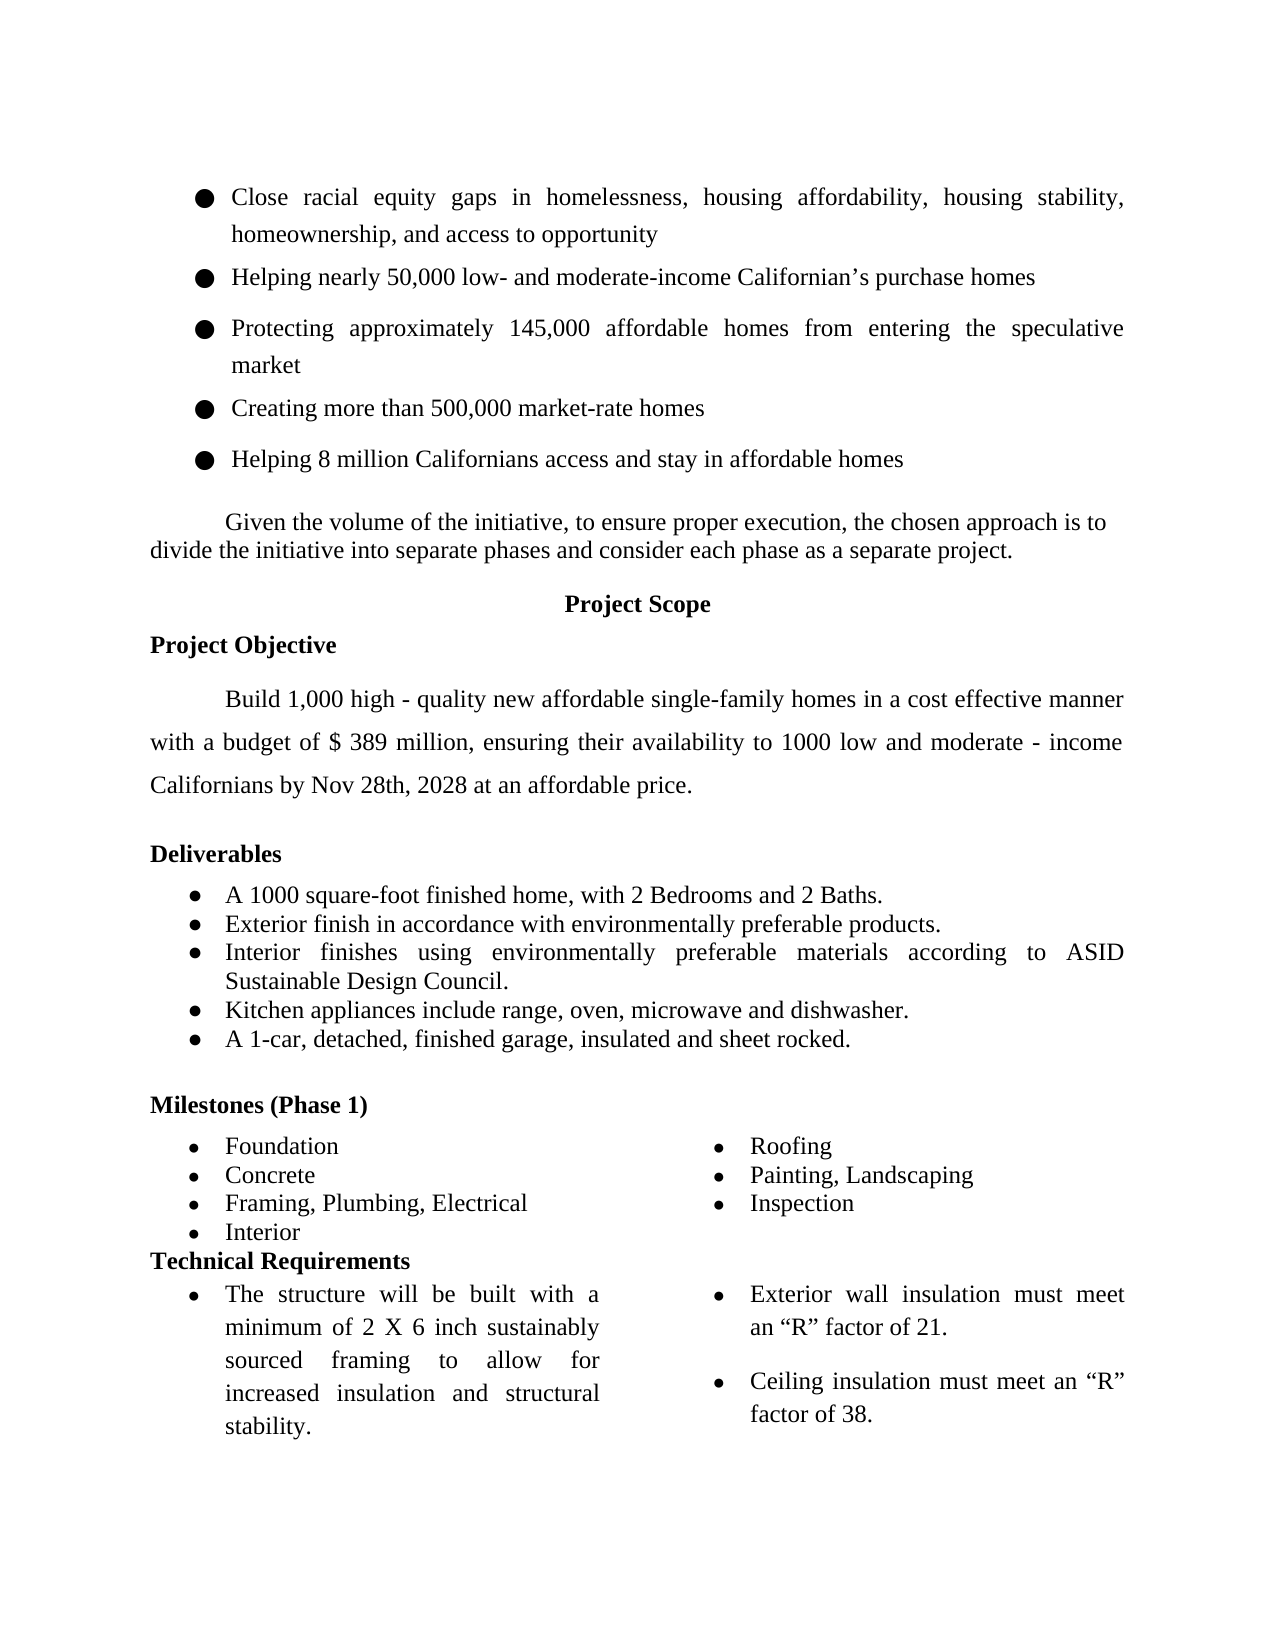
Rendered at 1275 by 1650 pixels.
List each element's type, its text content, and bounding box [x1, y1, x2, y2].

subtitle Project Scope [150, 589, 1125, 618]
list Roofing [712, 1131, 1125, 1160]
list Exterior finish in accordance with environmentally preferable products. [187, 909, 1125, 937]
list Creating more than 500,000 market-rate homes [194, 379, 1125, 431]
list Foundation [187, 1131, 600, 1160]
subtitle Project Objective [150, 631, 1125, 659]
list A 1000 square-foot finished home, with 2 Bedrooms and 2 Baths. [187, 880, 1125, 909]
list Helping 8 million Californians access and stay in affordable homes [194, 431, 1125, 482]
list Interior [187, 1217, 600, 1246]
text Given the volume of the initiative, to ensure proper execution, the chosen approach is to divide the initiative into separate phases and consider each phase as a separate project. [150, 507, 1125, 564]
subtitle Milestones (Phase 1) [150, 1090, 1125, 1118]
subtitle Technical Requirements [150, 1246, 1125, 1275]
list Concrete [187, 1160, 600, 1188]
list Protecting approximately 145,000 affordable homes from entering the speculative market [194, 299, 1125, 379]
list Helping nearly 50,000 low- and moderate-income Californian’s purchase homes [194, 248, 1125, 299]
list Exterior wall insulation must meet an “R” factor of 21. [712, 1279, 1125, 1341]
list Interior finishes using environmentally preferable materials according to ASID Sustainable Design Council. [187, 937, 1125, 995]
list Close racial equity gaps in homelessness, housing affordability, housing stability, homeownership, and access to opportunity [194, 168, 1125, 248]
text Build 1,000 high - quality new affordable single-family homes in a cost effective manner with a budget of $ 389 million, ensuring their availability to 1000 low and moderate - income Californians by Nov 28th, 2028 at an affordable price. [150, 684, 1125, 799]
list A 1-car, detached, finished garage, insulated and sheet rocked. [187, 1024, 1125, 1052]
list Ceiling insulation must meet an “R” factor of 38. [712, 1366, 1125, 1428]
subtitle Deliverables [150, 839, 1125, 867]
list The structure will be built with a minimum of 2 X 6 inch sustainably sourced framing to allow for increased insulation and structural stability. [187, 1279, 600, 1440]
list Framing, Plumbing, Electrical [187, 1188, 600, 1217]
list Kitchen appliances include range, oven, microwave and dishwasher. [187, 995, 1125, 1024]
list Painting, Landscaping [712, 1160, 1125, 1188]
list Inspection [712, 1188, 1125, 1217]
